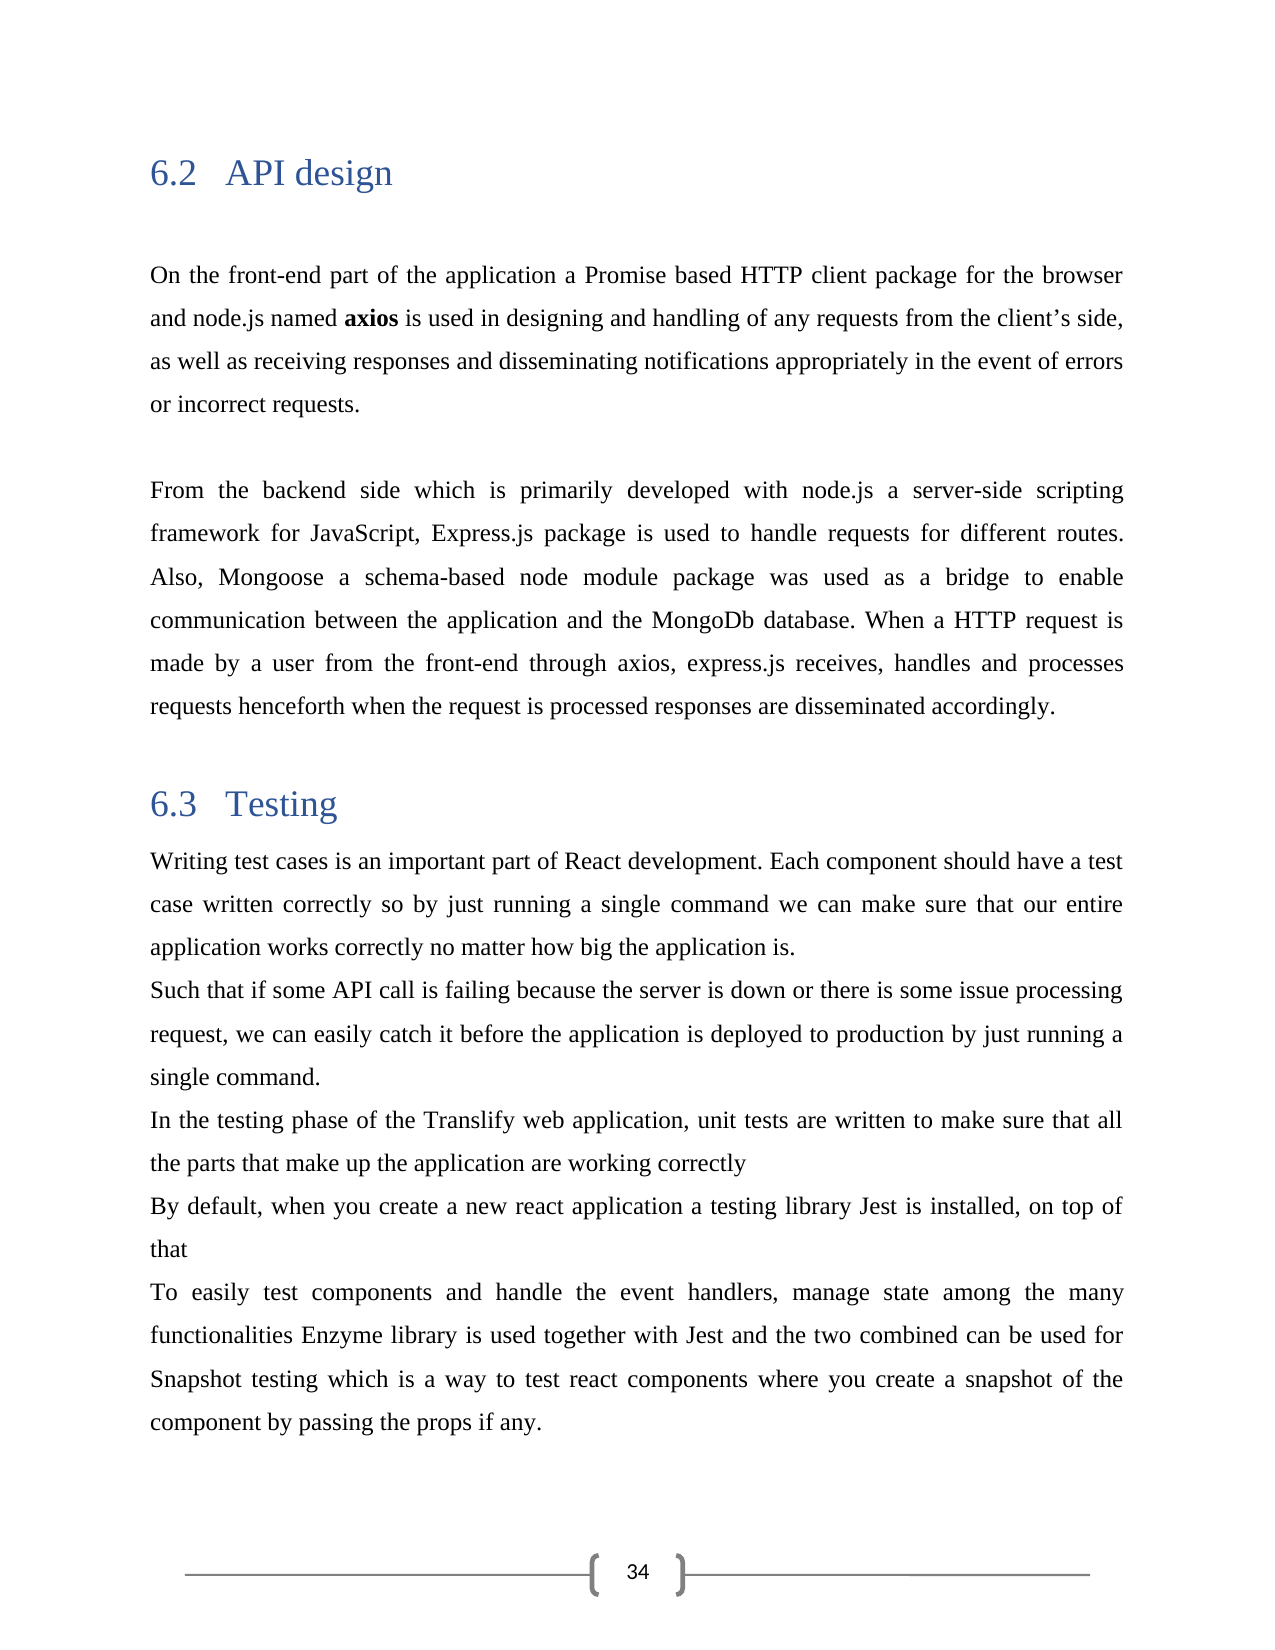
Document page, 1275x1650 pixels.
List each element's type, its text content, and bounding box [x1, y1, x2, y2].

text To easily test components and handle the event handlers, manage state among the many functionalities Enzyme library is used together with Jest and the two combined can be used for Snapshot testing which is a way to test react components where you create a snapshot of the component by passing the props if any. [150, 1277, 1125, 1436]
subtitle 6.2 API design [150, 150, 1125, 193]
text Such that if some API call is failing because the server is down or there is some issue processing request, we can easily catch it before the application is deployed to production by just running a single command. [150, 976, 1125, 1091]
text In the testing phase of the Translify web application, unit tests are written to make sure that all the parts that make up the application are working correctly [150, 1105, 1125, 1177]
subtitle 6.3 Testing [150, 781, 1125, 824]
text From the backend side which is primarily developed with node.js a server-side scripting framework for JavaScript, Express.js package is used to handle requests for different routes. Also, Mongoose a schema-based node module package was used as a bridge to enable communication between the application and the MongoDb database. When a HTTP request is made by a user from the front-end through axios, express.js receives, handles and processes requests henceforth when the request is processed responses are disseminated accordingly. [150, 475, 1125, 720]
text On the front-end part of the application a Promise based HTTP client package for the browser and node.js named axios is used in designing and handling of any requests from the client’s side, as well as receiving responses and disseminating notifications appropriately in the event of errors or incorrect requests. [150, 260, 1125, 418]
text By default, when you create a new react application a testing library Jest is installed, on top of that [150, 1191, 1125, 1263]
text Writing test cases is an important part of React development. Each component should have a test case written correctly so by just running a single command we can make sure that our entire application works correctly no matter how big the application is. [150, 846, 1125, 961]
